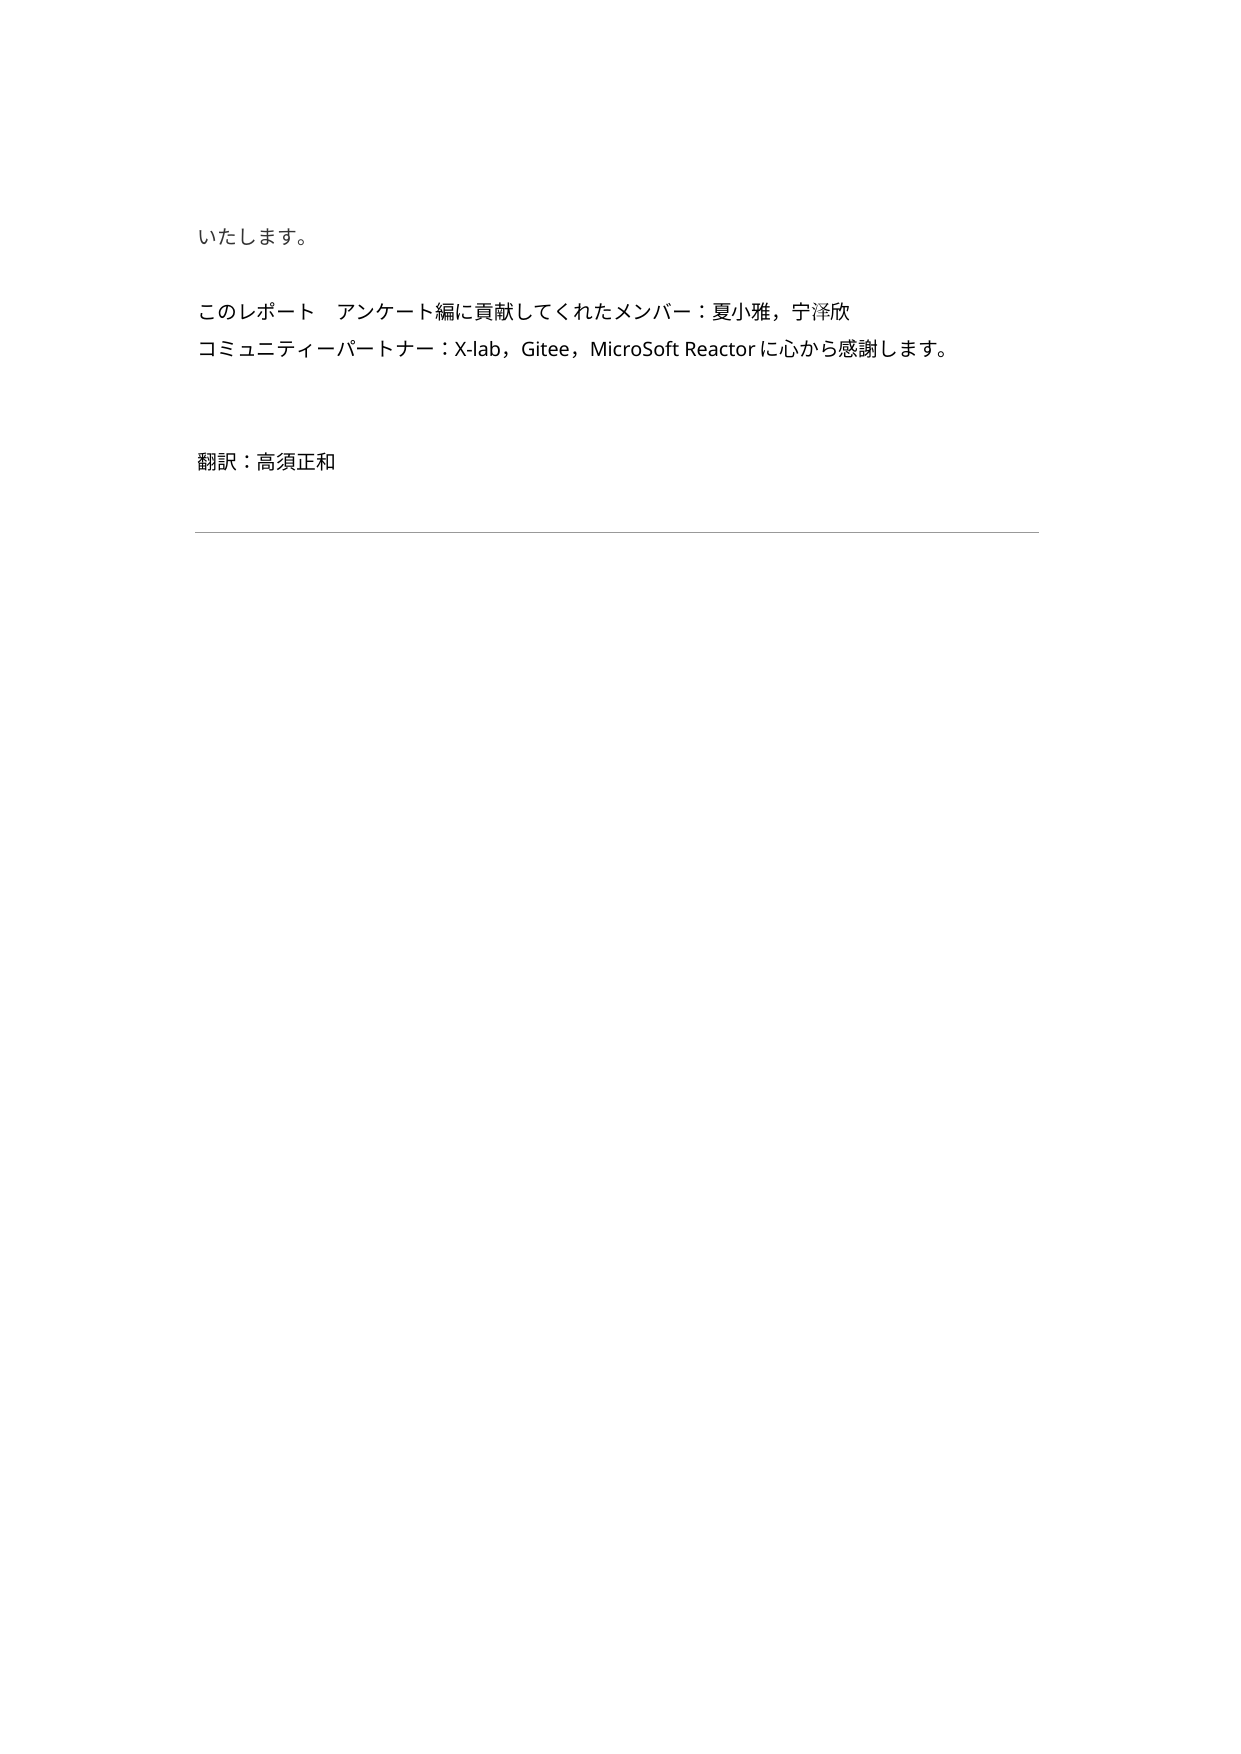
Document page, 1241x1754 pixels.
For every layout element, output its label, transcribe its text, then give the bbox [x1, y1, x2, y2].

text このレポート アンケート編に貢献してくれたメンバー：夏⼩雅，宁泽欣 コミュニティーパートナー：X-lab，Gitee，MicroSoft Reactorに心から感謝します。 [197, 292, 1041, 367]
text 翻訳：高須正和 [197, 442, 1041, 479]
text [197, 217, 1041, 254]
